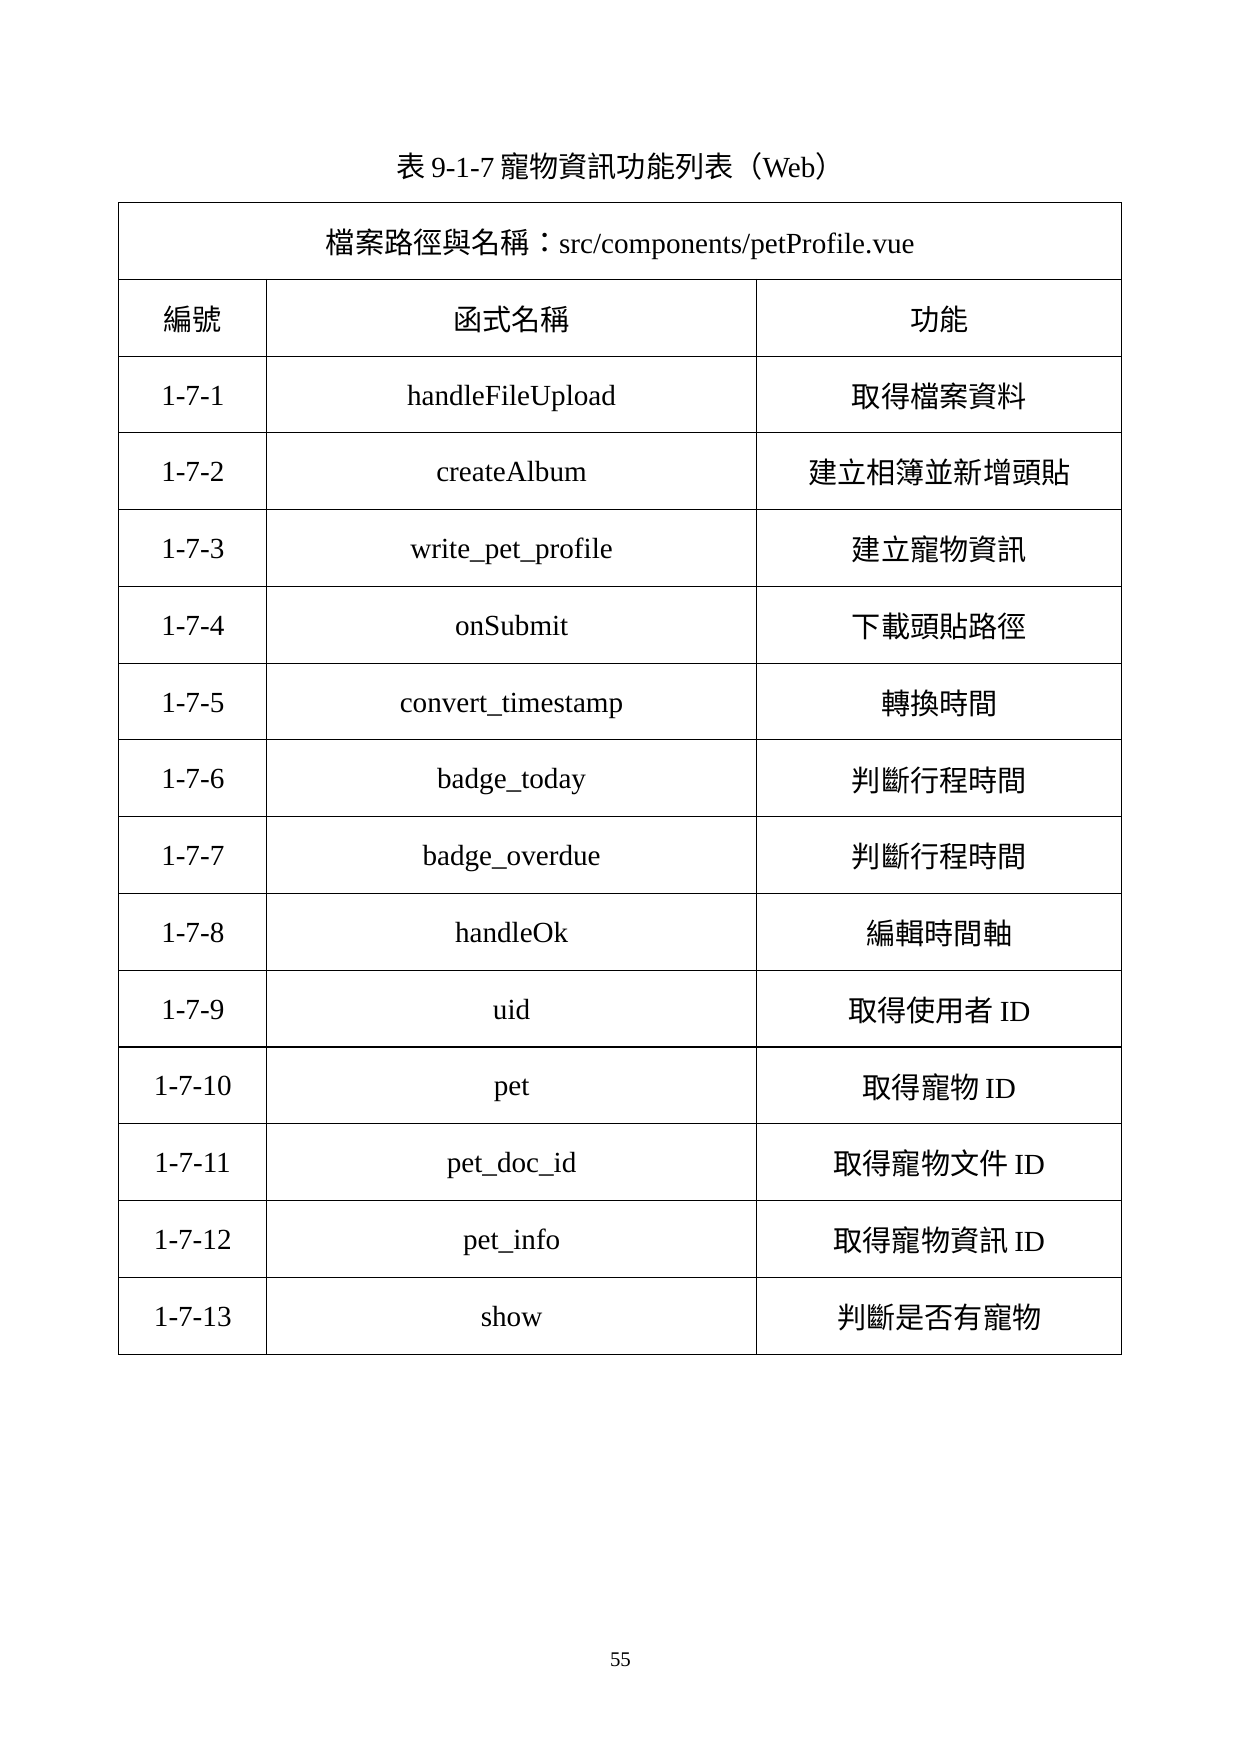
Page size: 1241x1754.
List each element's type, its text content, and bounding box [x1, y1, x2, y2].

table_cell badge_overdue [267, 817, 756, 893]
table_cell 1-7-12 [119, 1201, 266, 1277]
table_cell pet_doc_id [267, 1124, 756, 1200]
table_cell 1-7-9 [119, 971, 266, 1046]
table_cell 1-7-8 [119, 894, 266, 970]
table_cell 1-7-13 [119, 1278, 266, 1353]
table_cell write_pet_profile [267, 510, 756, 586]
table_cell 取得寵物資訊ID [757, 1201, 1121, 1277]
table_cell uid [267, 971, 756, 1046]
table_cell 取得檔案資料 [757, 357, 1121, 432]
table_cell 1-7-3 [119, 510, 266, 586]
table_cell handleOk [267, 894, 756, 970]
table_cell 編號 [119, 280, 266, 356]
table_cell 1-7-1 [119, 357, 266, 432]
table_cell 1-7-5 [119, 664, 266, 739]
table_cell 1-7-7 [119, 817, 266, 893]
table_cell handleFileUpload [267, 357, 756, 432]
table_cell 1-7-2 [119, 433, 266, 509]
table_cell 下載頭貼路徑 [757, 587, 1121, 663]
table_cell 編輯時間軸 [757, 894, 1121, 970]
table_cell 函式名稱 [267, 280, 756, 356]
table_cell 判斷是否有寵物 [757, 1278, 1121, 1353]
table_cell 轉換時間 [757, 664, 1121, 739]
table_cell createAlbum [267, 433, 756, 509]
subtitle 表9-1-7寵物資訊功能列表（Web） [118, 127, 1122, 202]
table_cell 1-7-11 [119, 1124, 266, 1200]
table_cell 1-7-10 [119, 1048, 266, 1123]
table_cell 1-7-6 [119, 740, 266, 816]
table_cell badge_today [267, 740, 756, 816]
table_cell pet_info [267, 1201, 756, 1277]
table_cell onSubmit [267, 587, 756, 663]
table_cell 1-7-4 [119, 587, 266, 663]
table_cell 建立相簿並新增頭貼 [757, 433, 1121, 509]
table_cell pet [267, 1048, 756, 1123]
table_cell convert_timestamp [267, 664, 756, 739]
table_cell show [267, 1278, 756, 1353]
table_cell 取得使用者ID [757, 971, 1121, 1046]
table_cell 取得寵物文件ID [757, 1124, 1121, 1200]
table_cell 取得寵物ID [757, 1048, 1121, 1123]
table_cell 建立寵物資訊 [757, 510, 1121, 586]
table_header 檔案路徑與名稱：src/components/petProfile.vue [119, 203, 1121, 279]
table_cell 功能 [757, 280, 1121, 356]
table_cell 判斷行程時間 [757, 740, 1121, 816]
table_cell 判斷行程時間 [757, 817, 1121, 893]
